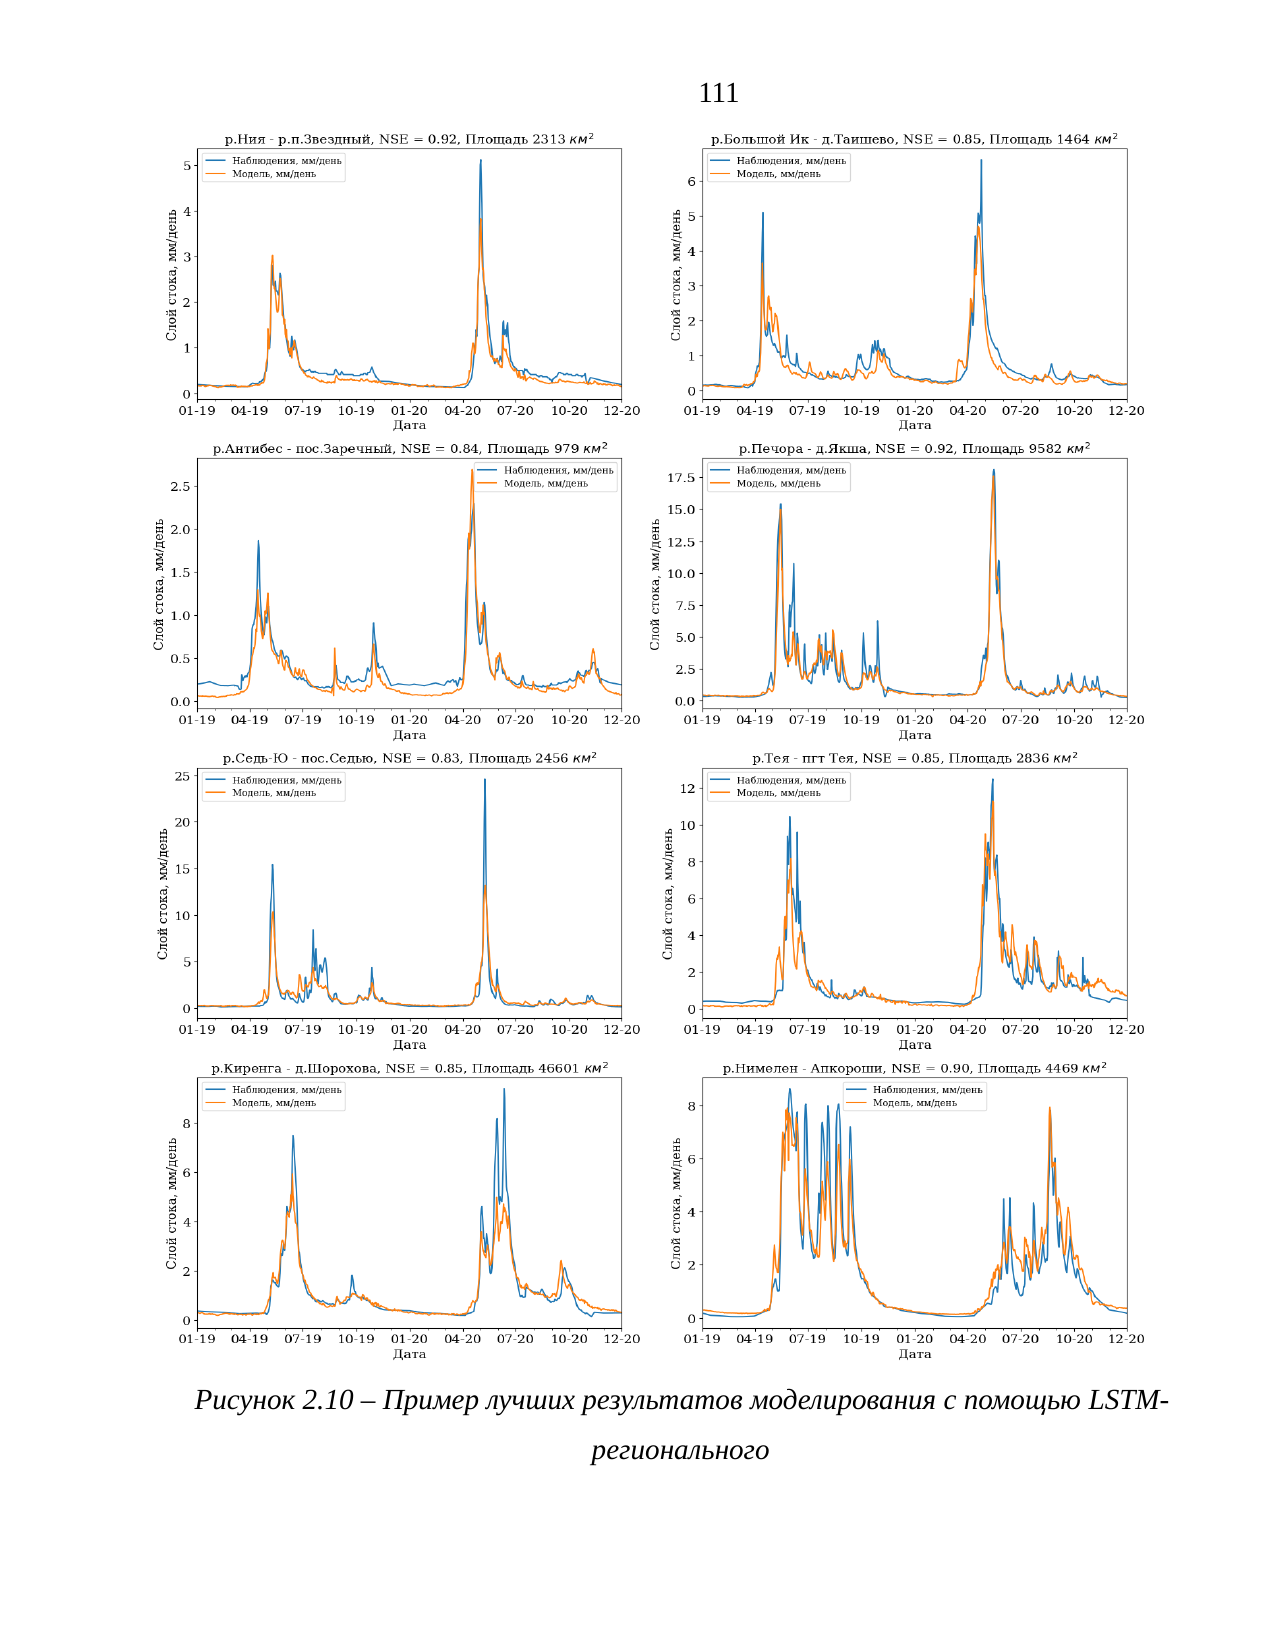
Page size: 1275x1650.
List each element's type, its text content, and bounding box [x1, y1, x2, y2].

text Рисунок 2.10 – Пример лучших результатов моделирования с помощью LSTM-регионального [148, 1382, 1216, 1466]
picture [147, 125, 1152, 1366]
